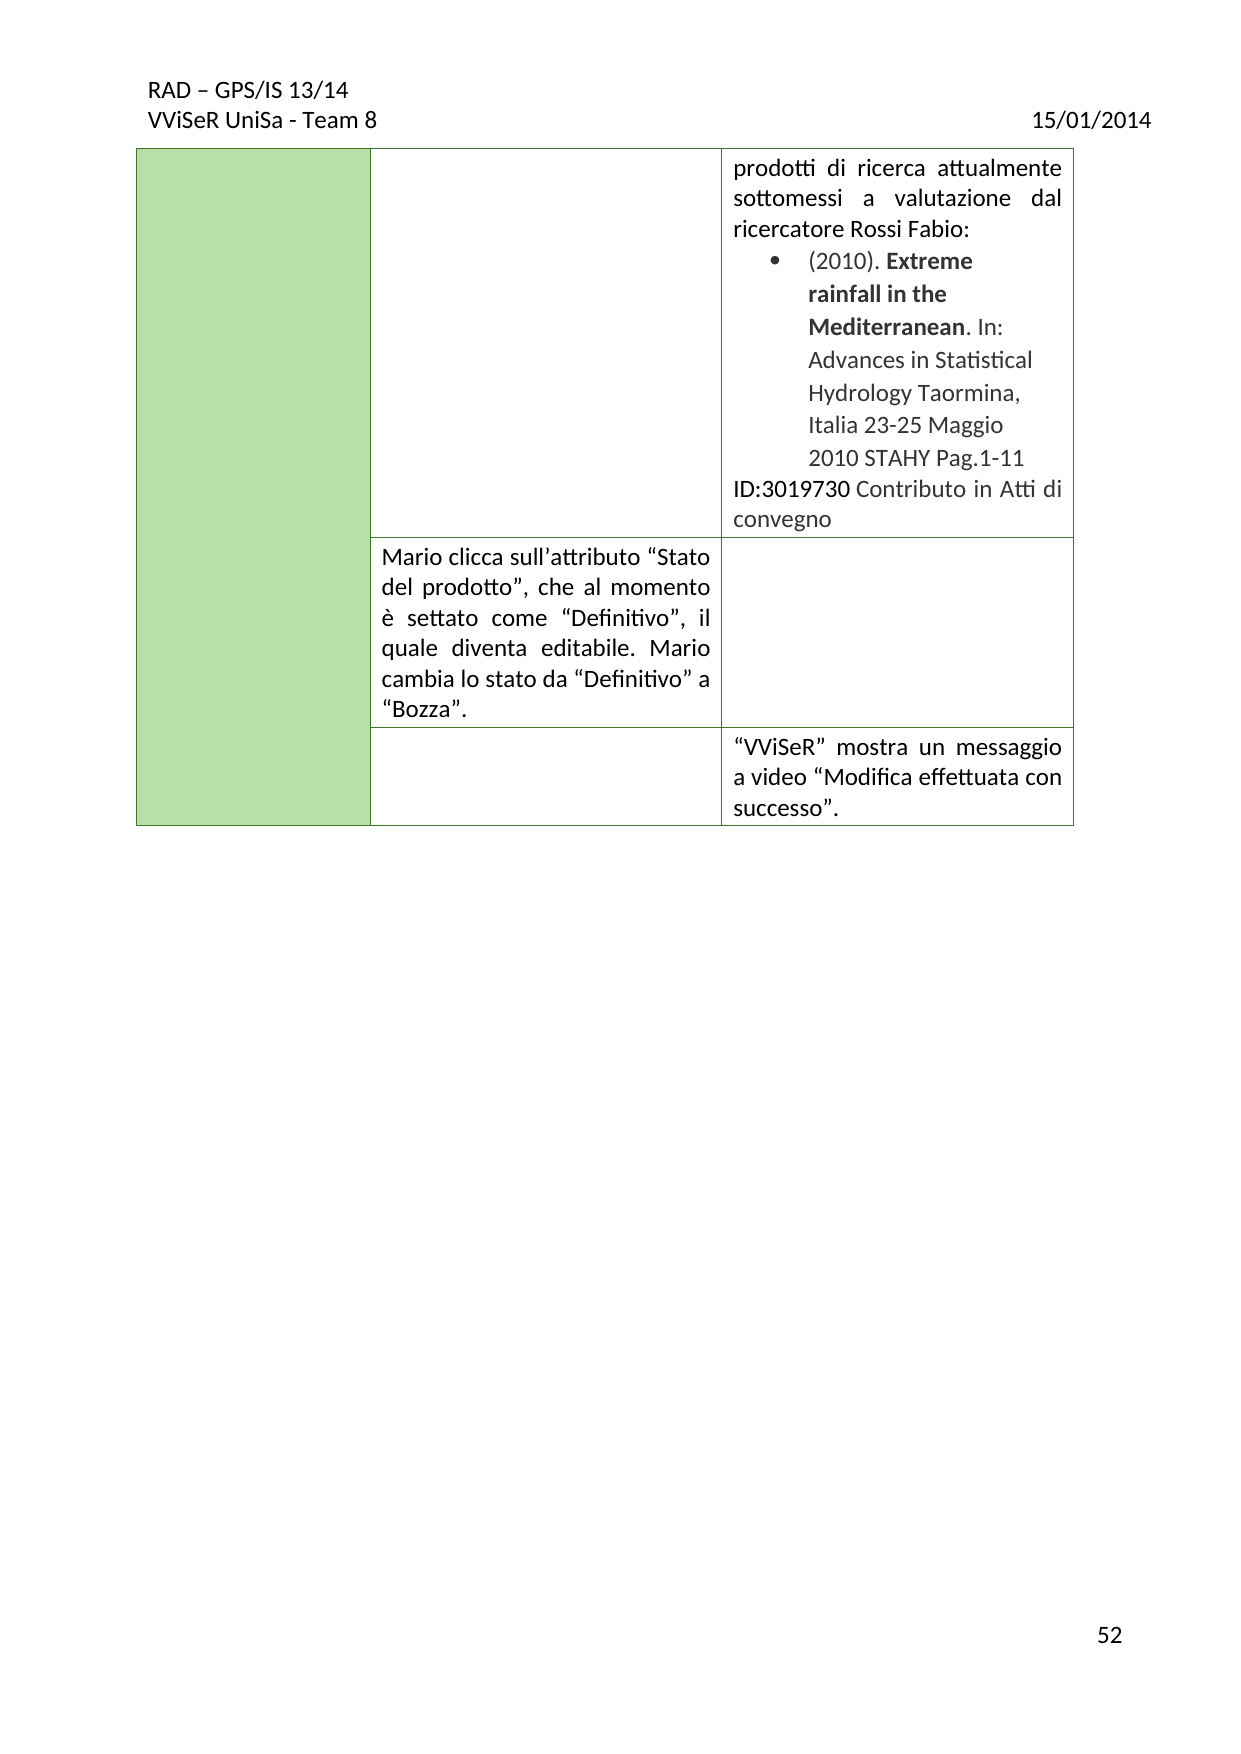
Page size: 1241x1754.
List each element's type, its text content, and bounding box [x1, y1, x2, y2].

table_cell [371, 149, 721, 537]
table_cell [722, 538, 1073, 727]
table_cell “VViSeR” mostra un messaggio a video “Modifica effettuata con successo”. [722, 728, 1073, 825]
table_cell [722, 149, 1073, 537]
table_cell [371, 728, 721, 825]
table_cell Mario clicca sull’attributo “Stato del prodotto”, che al momento è settato come “Definitivo”, il quale diventa editabile. Mario cambia lo stato da “Definitivo” a “Bozza”. [371, 538, 721, 727]
